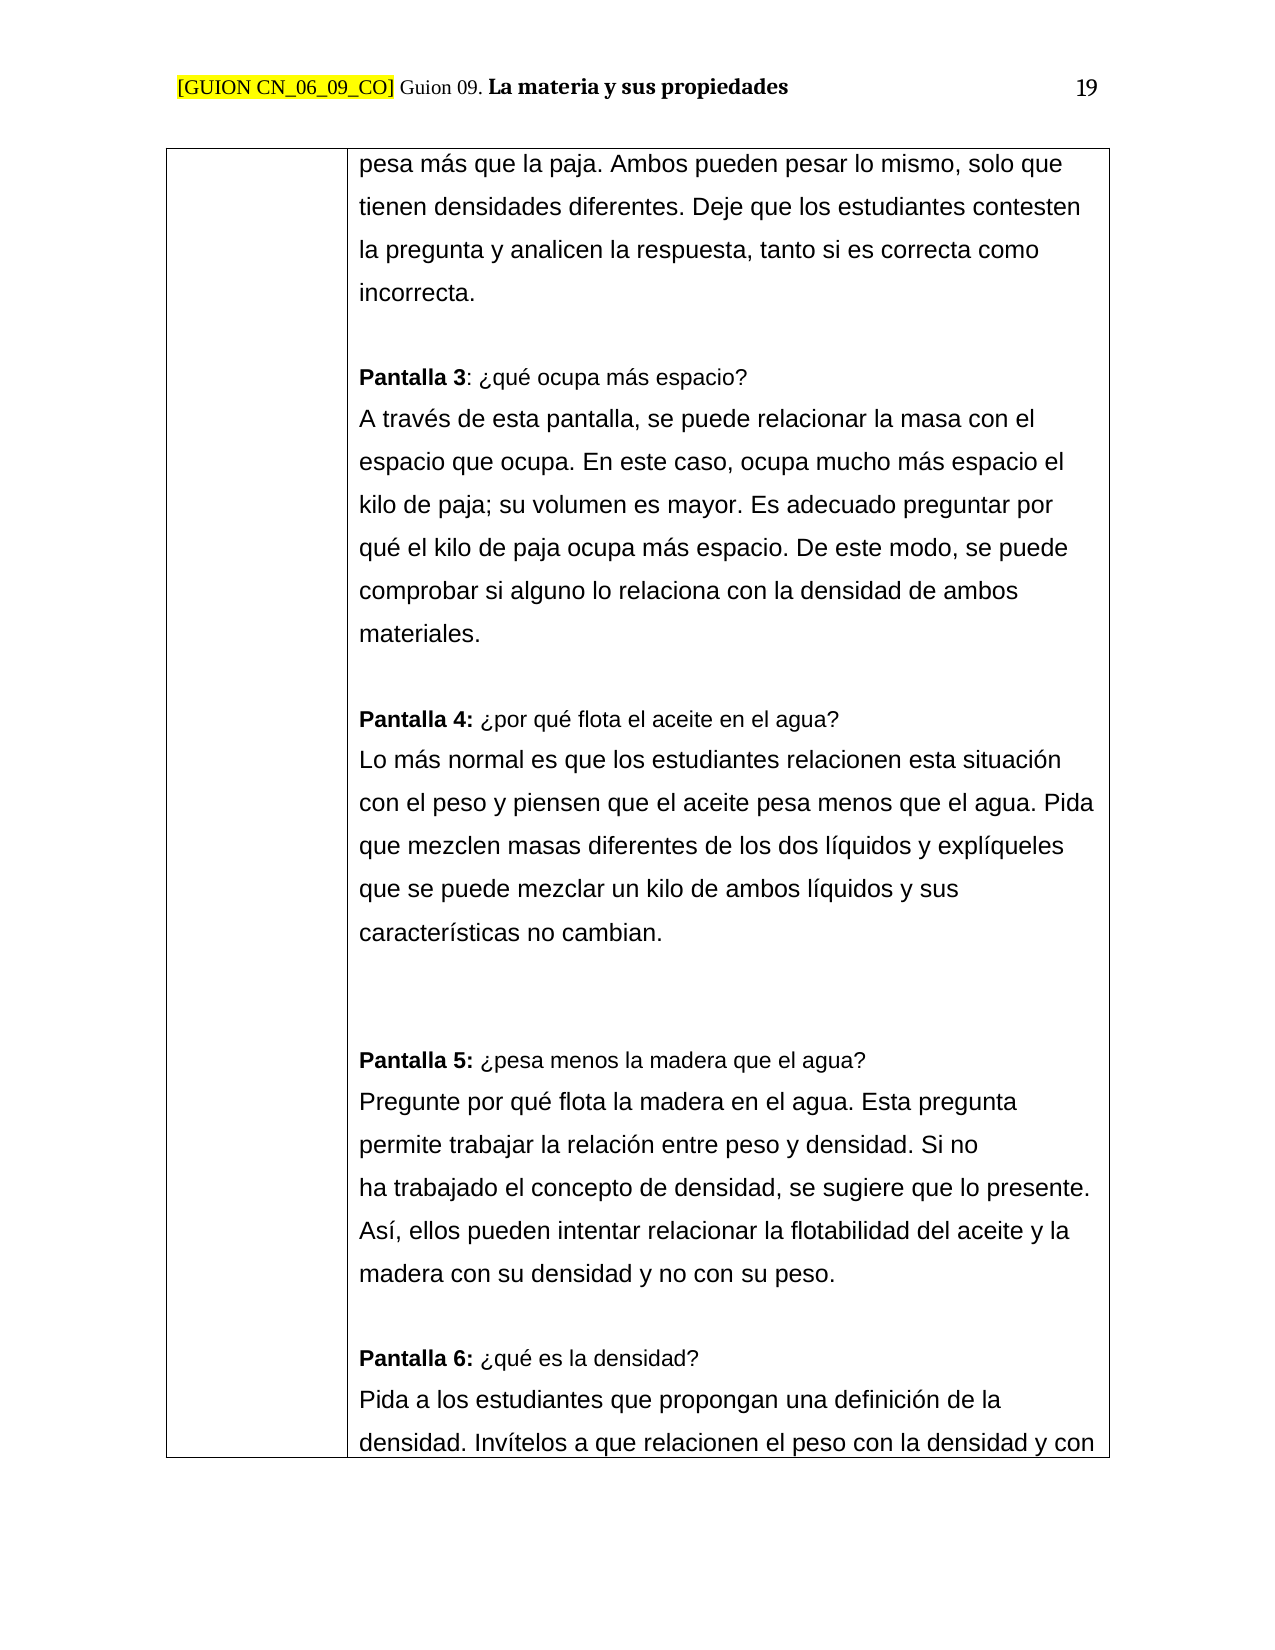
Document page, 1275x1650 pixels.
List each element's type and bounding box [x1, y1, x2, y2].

table_cell [167, 149, 347, 1457]
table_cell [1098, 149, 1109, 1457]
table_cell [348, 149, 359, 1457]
